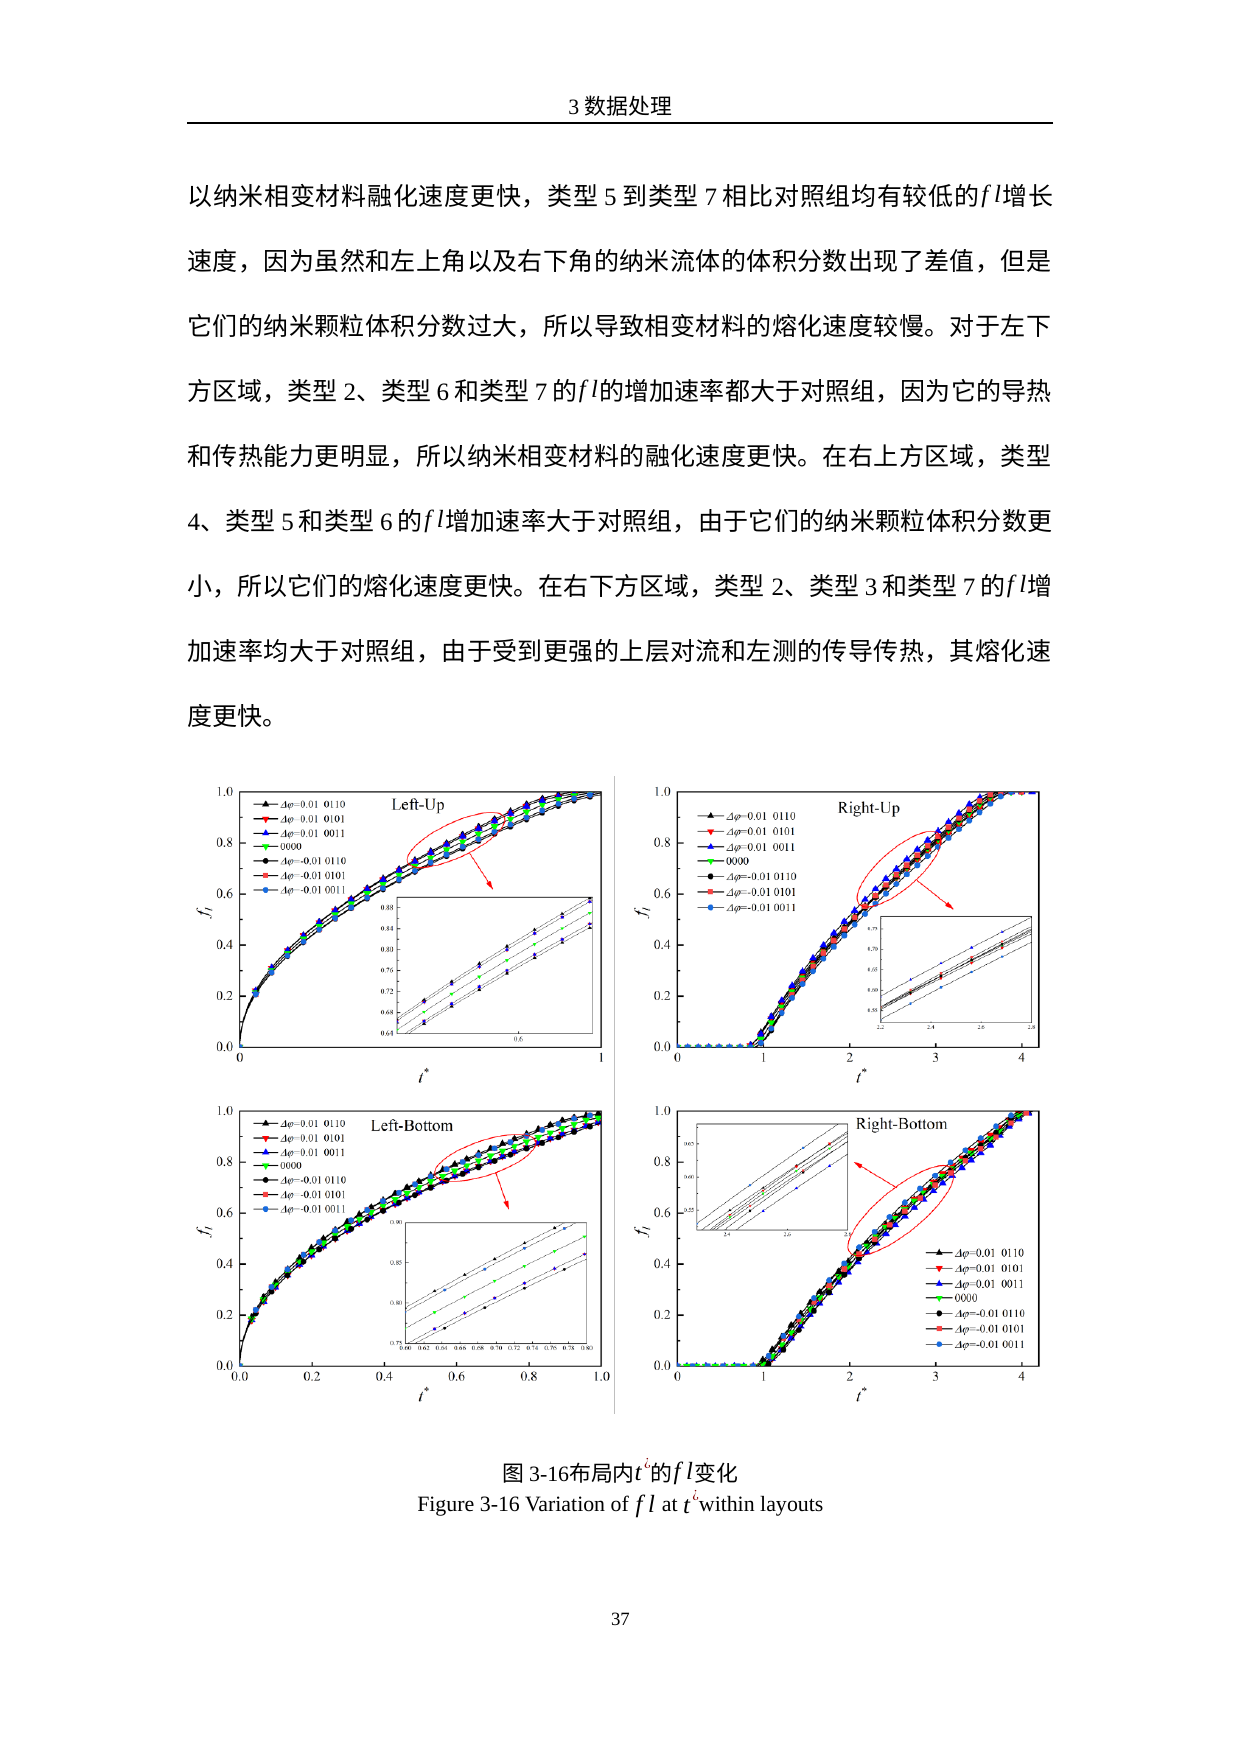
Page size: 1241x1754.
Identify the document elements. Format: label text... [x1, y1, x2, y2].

picture [189, 776, 1052, 1414]
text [187, 162, 1053, 747]
